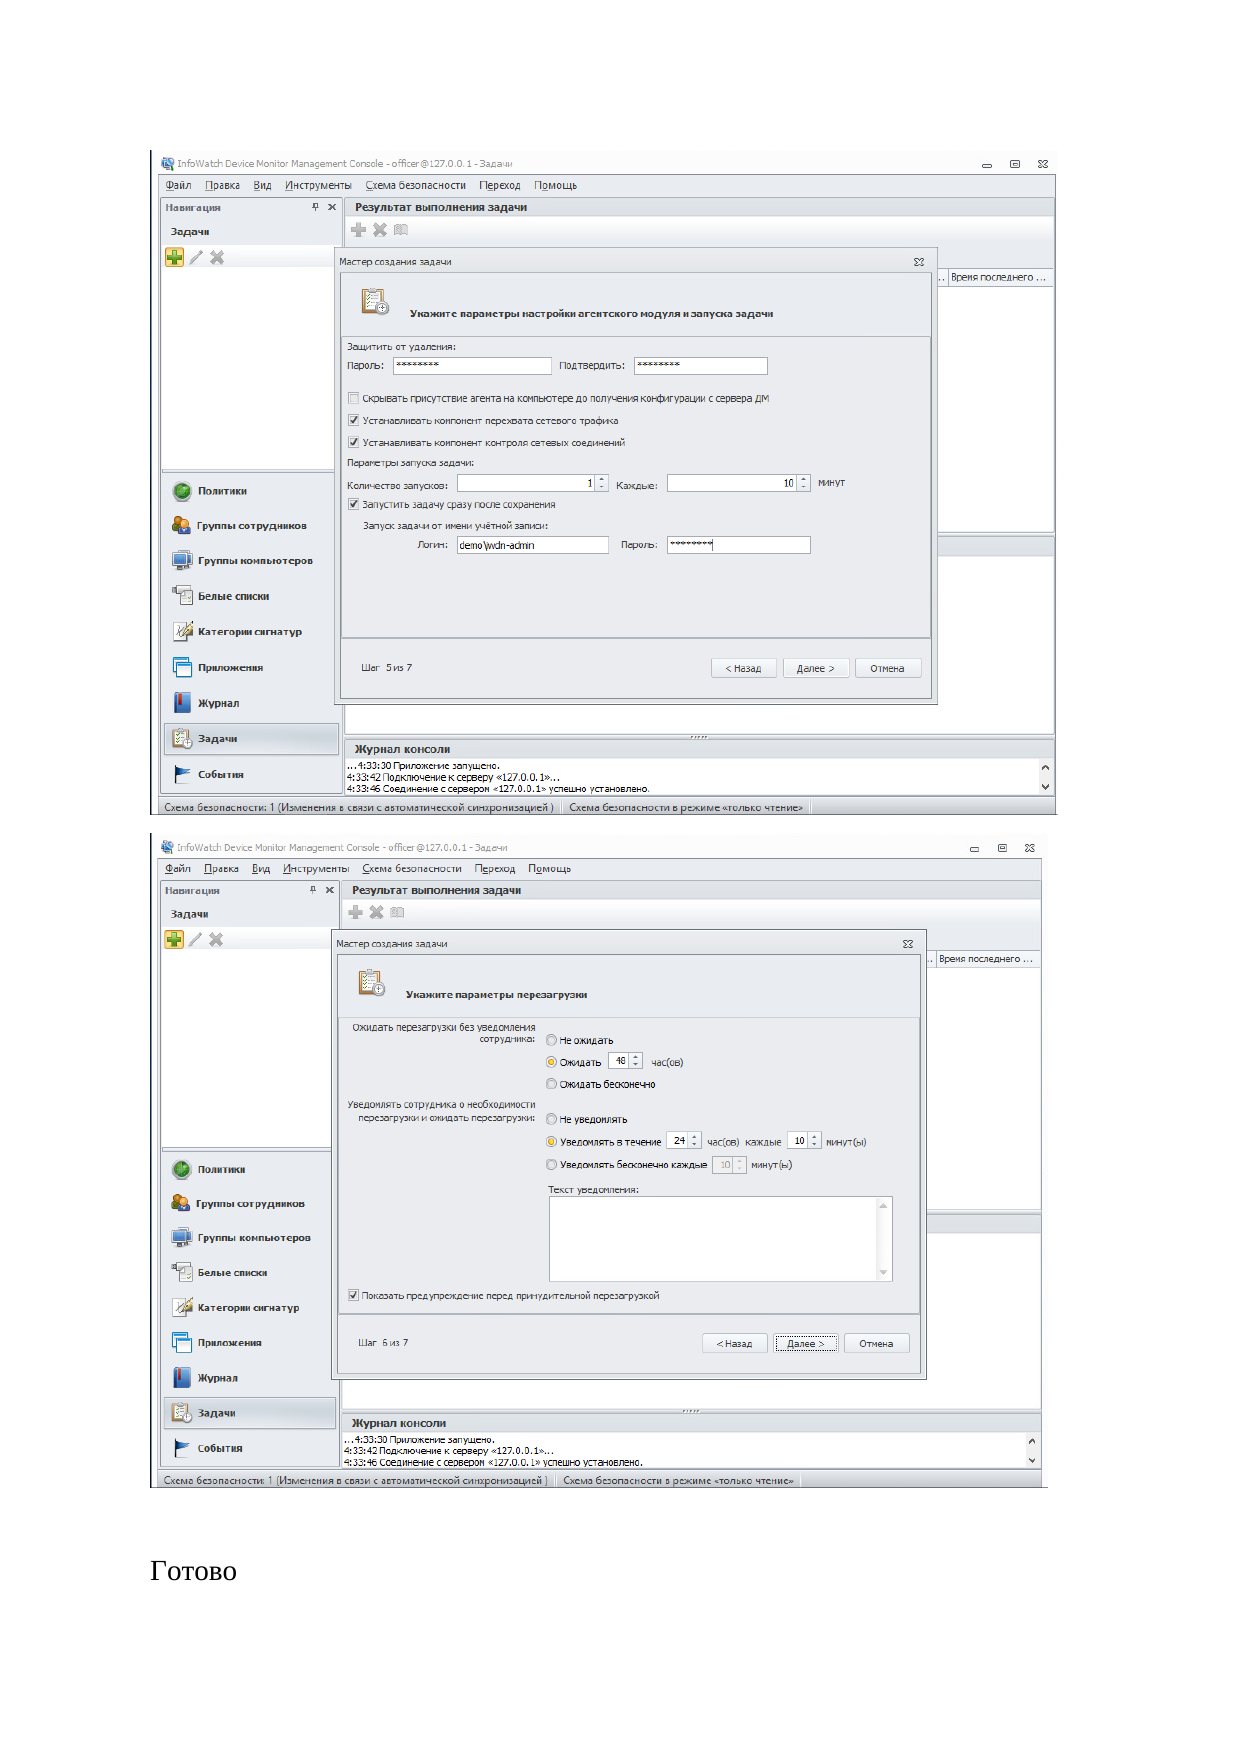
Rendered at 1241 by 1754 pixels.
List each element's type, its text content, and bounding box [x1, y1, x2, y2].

picture [150, 833, 1048, 1488]
picture [150, 150, 1058, 815]
text Готово [150, 1553, 1090, 1587]
